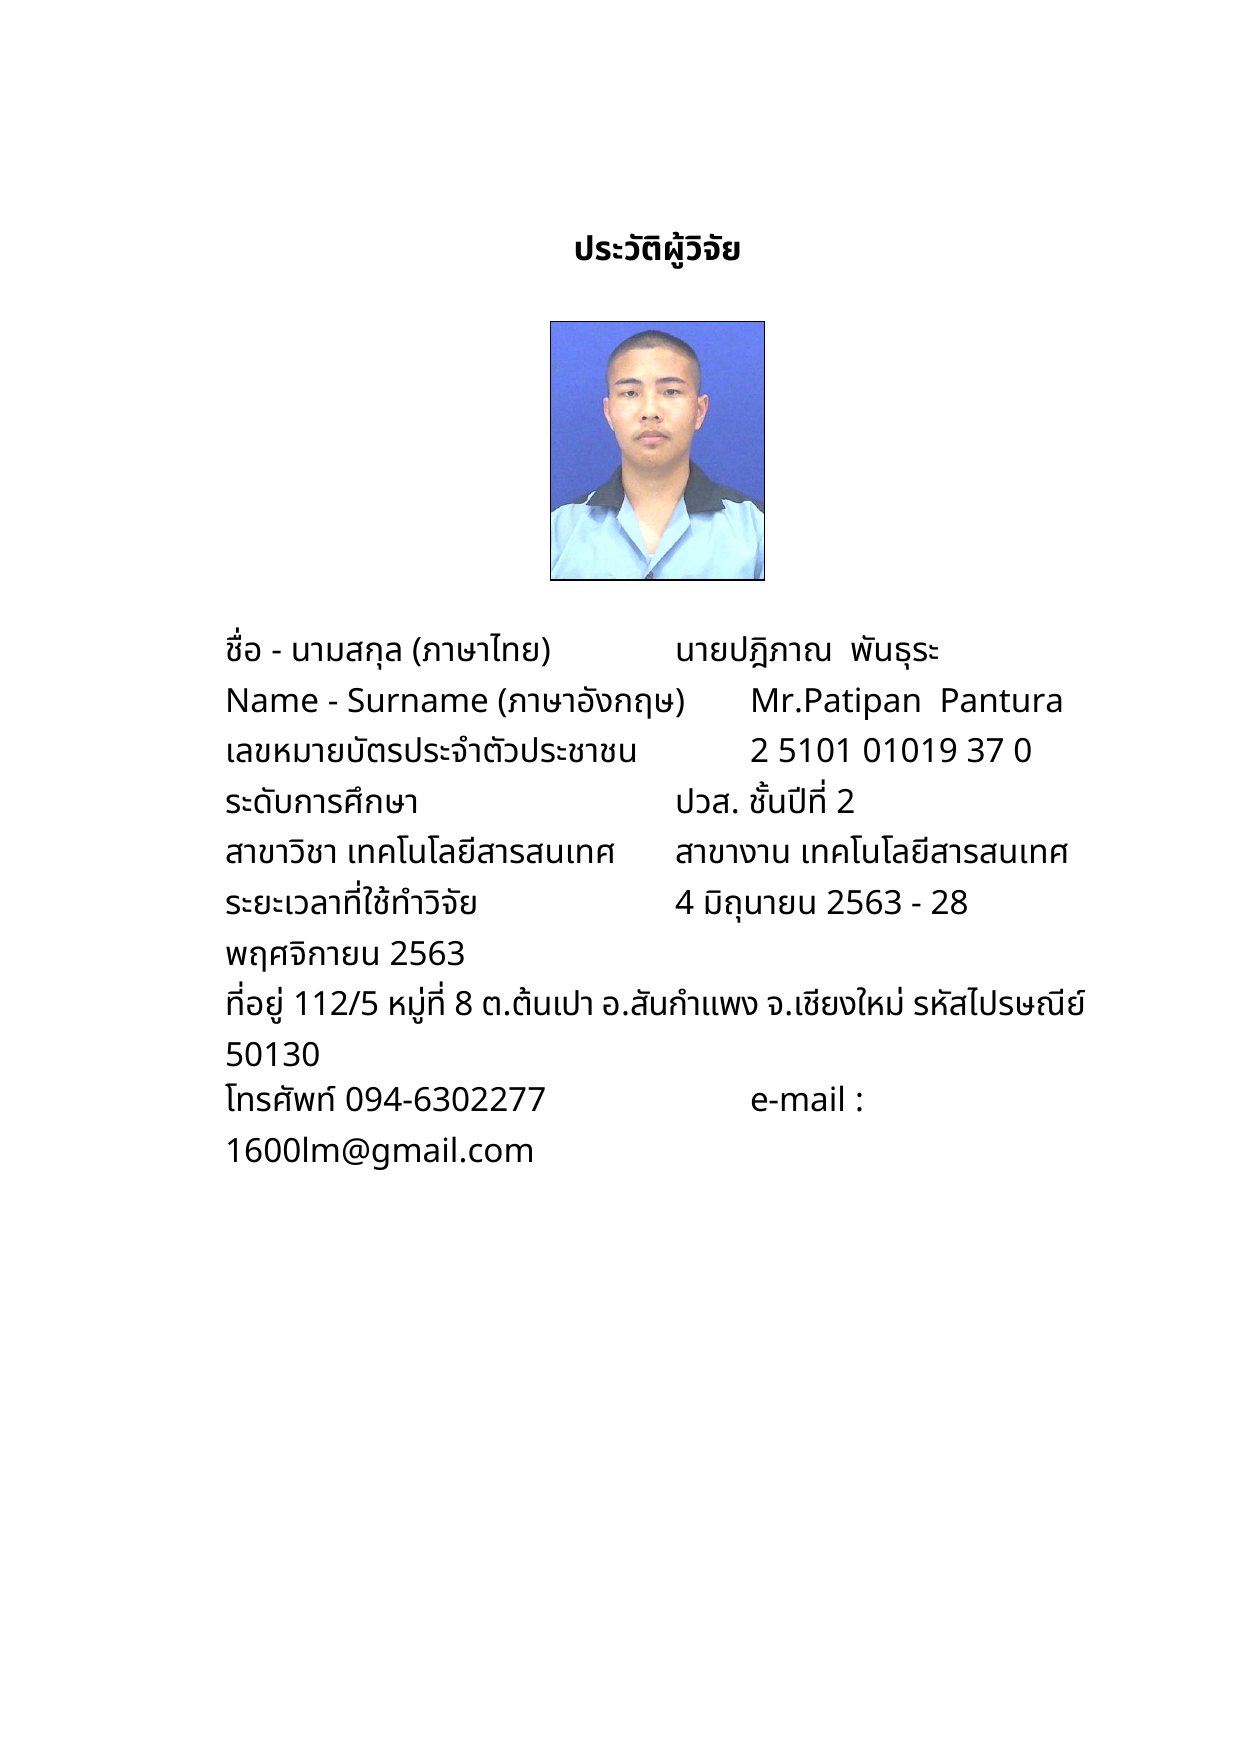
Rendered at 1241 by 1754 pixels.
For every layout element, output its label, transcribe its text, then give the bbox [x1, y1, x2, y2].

text เลขหมายบัตรประจำตัวประชาชน 2 5101 01019 37 0 [225, 727, 1090, 778]
picture [551, 322, 764, 579]
text สาขาวิชา เทคโนโลยีสารสนเทศ สาขางาน เทคโนโลยีสารสนเทศ [225, 828, 1090, 879]
text โทรศัพท์ 094-6302277 e-mail : 1600lm@gmail.com [225, 1076, 1090, 1172]
text ประวัติผู้วิจัย [225, 225, 1090, 275]
text ระยะเวลาที่ใช้ทำวิจัย 4 มิถุนายน 2563 - 28 พฤศจิกายน 2563 [225, 879, 1090, 980]
text ที่อยู่ 112/5 หมู่ที่ 8 ต.ต้นเปา อ.สันกำแพง จ.เชียงใหม่ รหัสไปรษณีย์ 50130 [225, 980, 1090, 1076]
text ระดับการศึกษา ปวส. ชั้นปีที่ 2 [225, 778, 1090, 828]
text Name - Surname (ภาษาอังกฤษ) Mr.Patipan Pantura [225, 677, 1090, 727]
text ชื่อ - นามสกุล (ภาษาไทย) นายปฎิภาณ พันธุระ [225, 626, 1090, 677]
